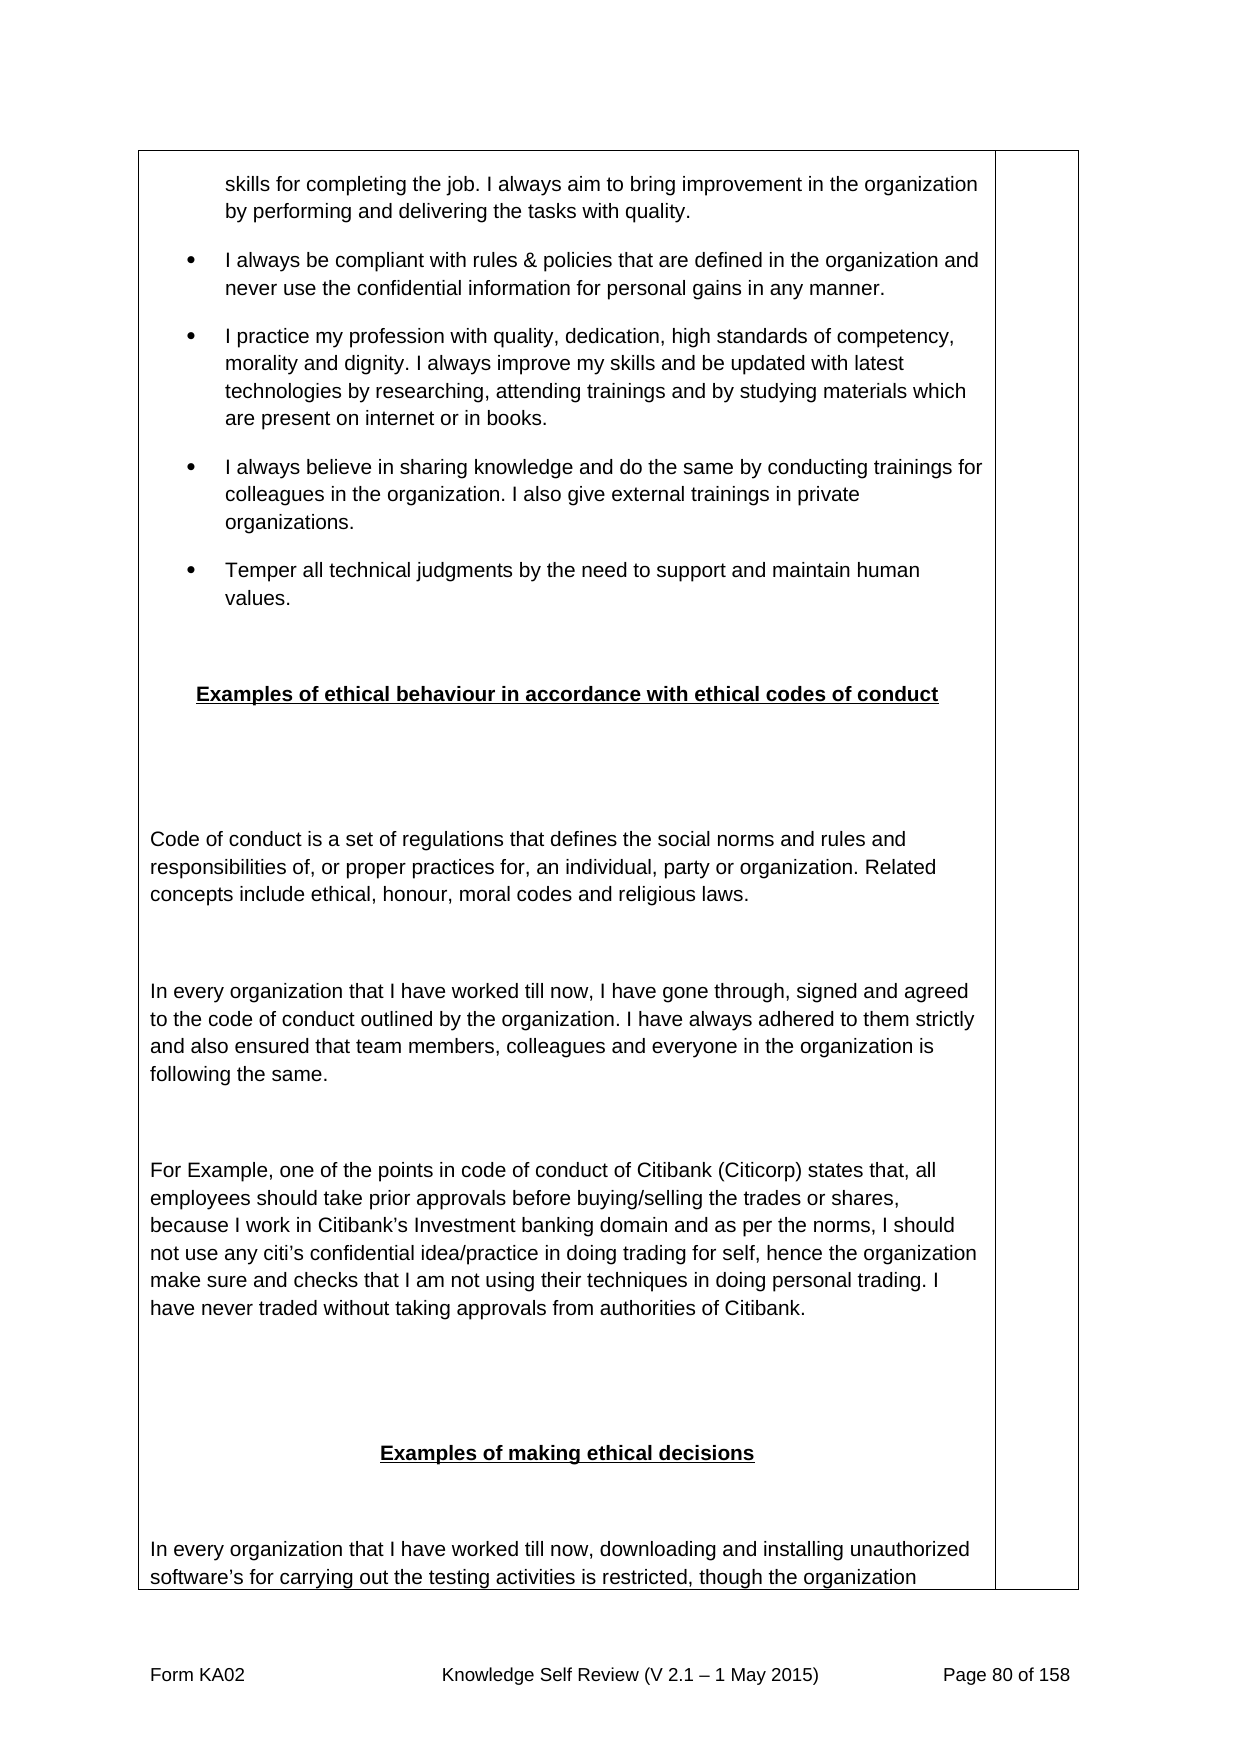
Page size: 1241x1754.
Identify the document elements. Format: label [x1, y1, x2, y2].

table_cell [996, 151, 1078, 1589]
table_cell [139, 151, 995, 1589]
